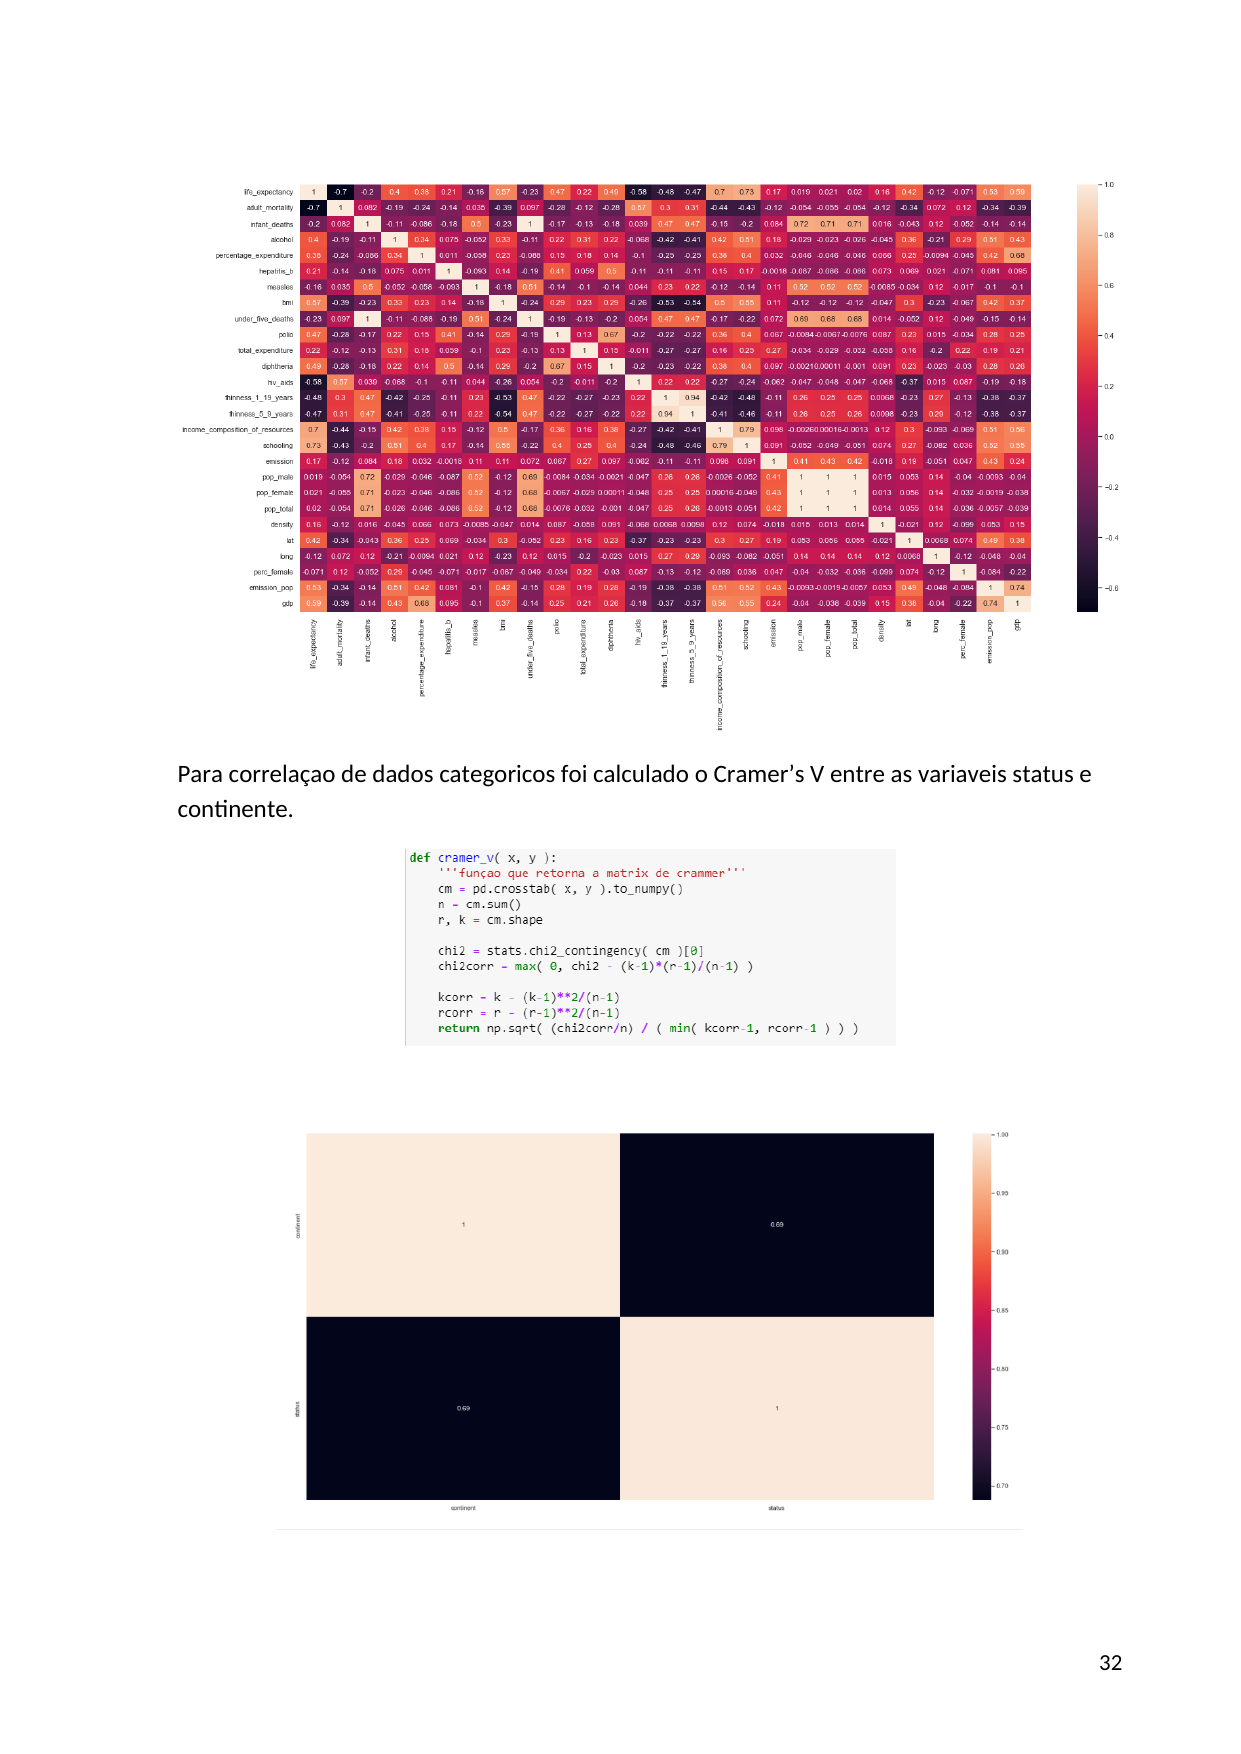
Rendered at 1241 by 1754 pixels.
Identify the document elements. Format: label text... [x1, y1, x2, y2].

text Para correlaçao de dados categoricos foi calculado o Cramer’s V entre as variaveis status e continente. [177, 758, 1122, 824]
picture [403, 849, 896, 1046]
picture [177, 177, 1123, 734]
picture [276, 1126, 1024, 1530]
